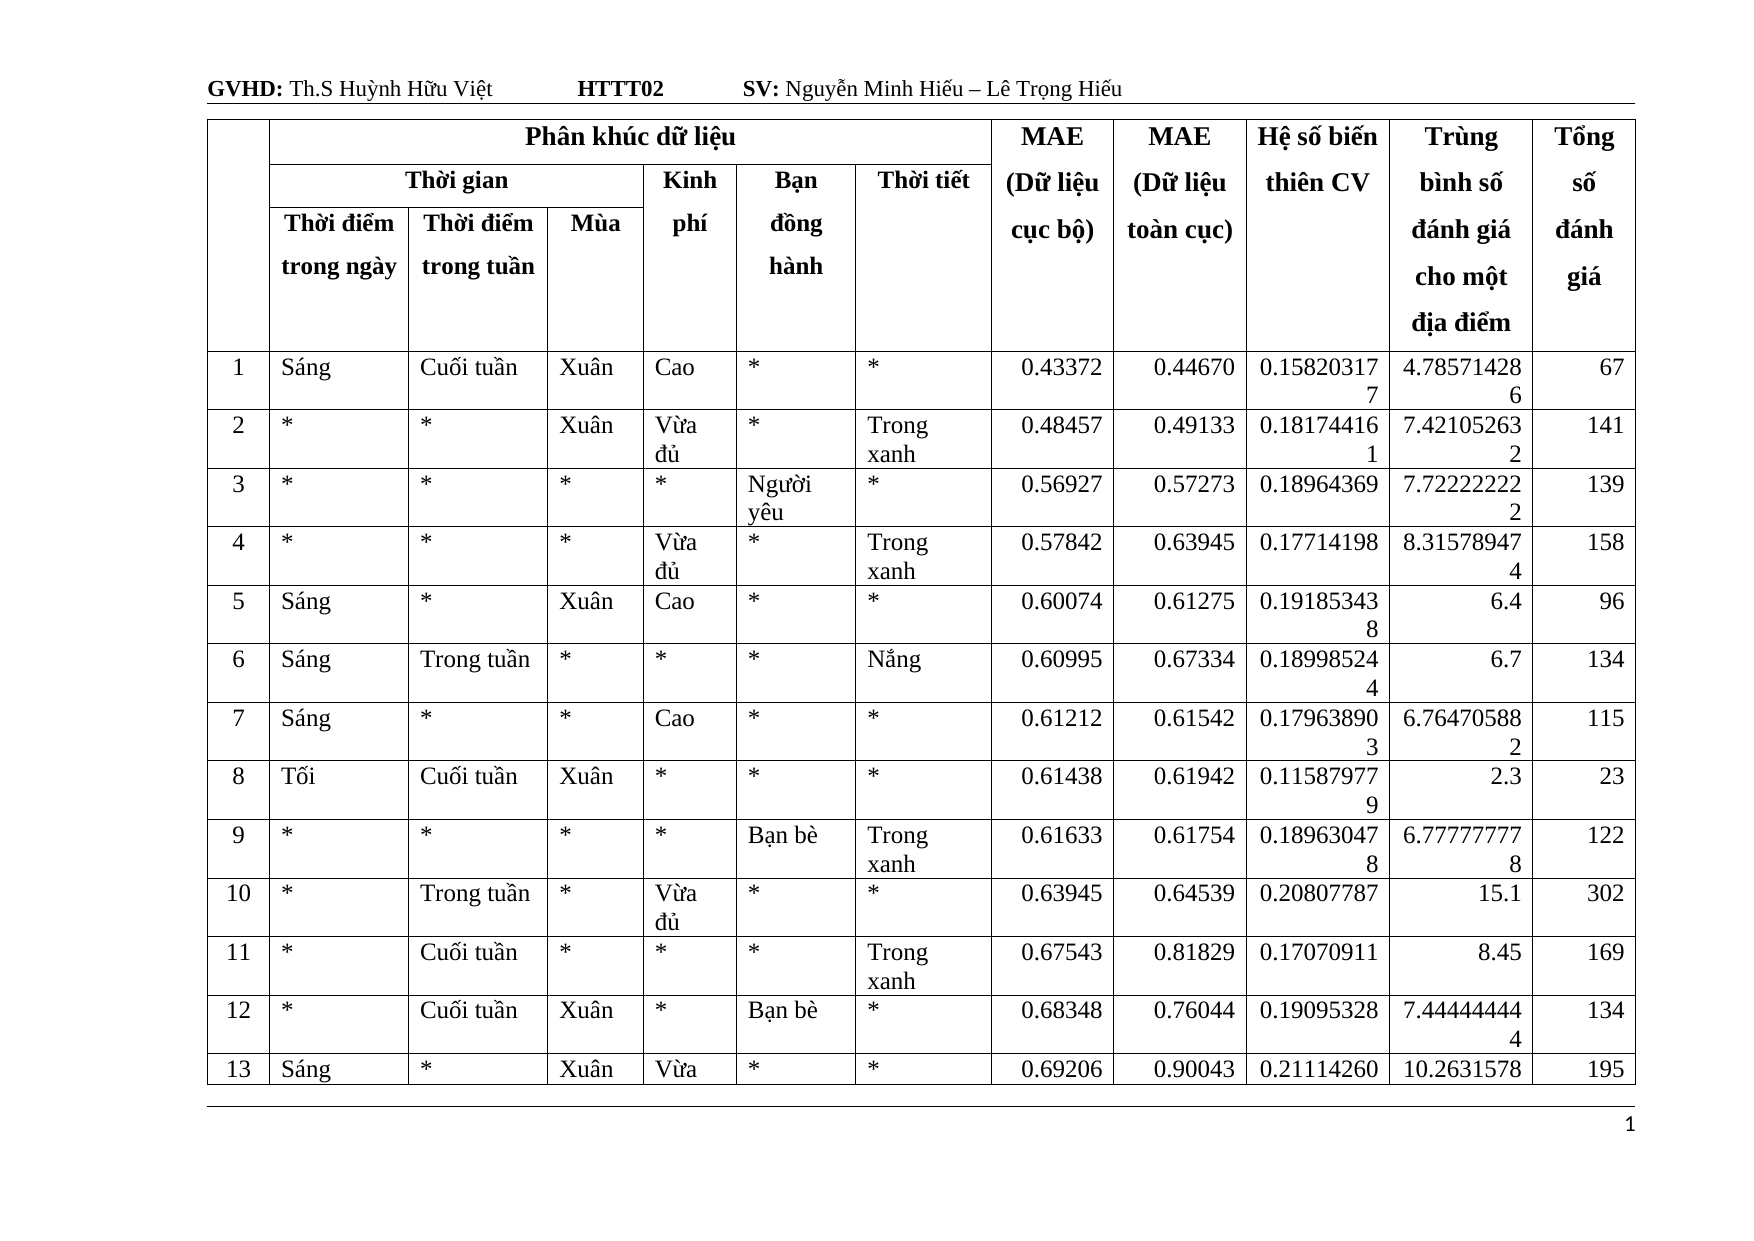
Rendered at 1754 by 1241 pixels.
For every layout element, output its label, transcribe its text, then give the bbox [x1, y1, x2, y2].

table_cell * [644, 937, 736, 994]
table_cell * [409, 527, 547, 585]
table_cell 139 [1533, 469, 1635, 526]
table_cell * [856, 996, 991, 1053]
table_cell 23 [1533, 761, 1635, 819]
table_cell 0.61438 [992, 761, 1113, 819]
table_cell * [737, 527, 855, 585]
table_cell * [270, 937, 408, 994]
table_cell Cao [644, 703, 736, 760]
table_cell Xuân [548, 996, 643, 1053]
table_cell 7.444444444 [1390, 996, 1532, 1053]
table_cell 4.785714286 [1390, 352, 1532, 409]
table_cell Xuân [548, 410, 643, 468]
table_cell 11 [208, 937, 269, 994]
table_header [208, 120, 269, 351]
table_cell 2.3 [1390, 761, 1532, 819]
table_cell 0.81829 [1114, 937, 1246, 994]
table_cell * [737, 644, 855, 702]
table_header Hệ số biến thiên CV [1247, 120, 1389, 351]
table_cell * [644, 996, 736, 1053]
table_cell 0.61633 [992, 820, 1113, 877]
table_cell * [856, 1054, 991, 1084]
table_header MAE (Dữ liệu toàn cục) [1114, 120, 1246, 351]
table_cell 6 [208, 644, 269, 702]
table_cell 6.764705882 [1390, 703, 1532, 760]
table_cell 0.67543 [992, 937, 1113, 994]
table_cell 0.181744161 [1247, 410, 1389, 468]
table_cell Sáng [270, 352, 408, 409]
table_cell 0.57842 [992, 527, 1113, 585]
table_cell Trong xanh [856, 937, 991, 994]
table_cell 134 [1533, 996, 1635, 1053]
table_cell Cuối tuần [409, 761, 547, 819]
table_cell * [409, 703, 547, 760]
table_cell * [548, 820, 643, 877]
table_cell 1 [208, 352, 269, 409]
table_cell Người yêu [737, 469, 855, 526]
table_cell * [737, 703, 855, 760]
table_cell * [409, 1054, 547, 1084]
table_cell 0.76044 [1114, 996, 1246, 1053]
table_cell 8.45 [1390, 937, 1532, 994]
table_cell Sáng [270, 703, 408, 760]
table_cell Vừa đủ [644, 1054, 736, 1084]
table_cell * [737, 761, 855, 819]
table_cell * [737, 879, 855, 936]
table_cell 0.61942 [1114, 761, 1246, 819]
table_cell * [548, 469, 643, 526]
table_cell 4 [208, 527, 269, 585]
table_cell 3 [208, 469, 269, 526]
table_cell 12 [208, 996, 269, 1053]
table_cell Sáng [270, 586, 408, 643]
table_cell * [856, 761, 991, 819]
table_cell * [644, 469, 736, 526]
table_cell Cuối tuần [409, 996, 547, 1053]
table_cell 195 [1533, 1054, 1635, 1084]
table_cell 0.115879779 [1247, 761, 1389, 819]
table_cell 115 [1533, 703, 1635, 760]
table_cell 0.63945 [1114, 527, 1246, 585]
table_cell 0.18964369 [1247, 469, 1389, 526]
table_cell Trong tuần [409, 644, 547, 702]
table_cell 9 [208, 820, 269, 877]
table_cell Thời điểm trong tuần [409, 208, 547, 351]
table_cell Bạn bè [737, 996, 855, 1053]
table_cell 0.68348 [992, 996, 1113, 1053]
table_cell 0.90043 [1114, 1054, 1246, 1084]
table_cell 6.7 [1390, 644, 1532, 702]
table_cell 0.57273 [1114, 469, 1246, 526]
table_cell 0.60074 [992, 586, 1113, 643]
table_cell * [270, 879, 408, 936]
table_cell * [856, 469, 991, 526]
table_cell 122 [1533, 820, 1635, 877]
table_header Trùng bình số đánh giá cho một địa điểm [1390, 120, 1532, 351]
table_cell 2 [208, 410, 269, 468]
table_cell 0.191853438 [1247, 586, 1389, 643]
table_cell 0.63945 [992, 879, 1113, 936]
table_cell 0.20807787 [1247, 879, 1389, 936]
table_cell Xuân [548, 352, 643, 409]
table_cell Trong tuần [409, 879, 547, 936]
table_cell 0.189985244 [1247, 644, 1389, 702]
table_cell * [548, 937, 643, 994]
table_cell Xuân [548, 586, 643, 643]
table_cell * [270, 527, 408, 585]
table_cell Thời tiết [856, 165, 991, 351]
table_cell 0.61212 [992, 703, 1113, 760]
table_cell Vừa đủ [644, 879, 736, 936]
table_cell 0.61754 [1114, 820, 1246, 877]
table_cell 0.61275 [1114, 586, 1246, 643]
table_cell * [548, 879, 643, 936]
table_cell 10.26315789 [1390, 1054, 1532, 1084]
table_cell Sáng [270, 644, 408, 702]
table_cell * [270, 410, 408, 468]
table_cell 13 [208, 1054, 269, 1084]
table_cell 0.43372 [992, 352, 1113, 409]
table_cell Mùa [548, 208, 643, 351]
table_cell * [409, 820, 547, 877]
table_cell 0.67334 [1114, 644, 1246, 702]
table_cell 169 [1533, 937, 1635, 994]
table_cell 0.44670 [1114, 352, 1246, 409]
table_cell Trong xanh [856, 820, 991, 877]
table_cell * [737, 352, 855, 409]
table_cell 0.211142609 [1247, 1054, 1389, 1084]
table_cell Xuân [548, 1054, 643, 1084]
table_cell Vừa đủ [644, 410, 736, 468]
table_cell 0.189630478 [1247, 820, 1389, 877]
table_cell * [409, 469, 547, 526]
table_cell 96 [1533, 586, 1635, 643]
table_cell 0.49133 [1114, 410, 1246, 468]
table_cell Trong xanh [856, 527, 991, 585]
table_cell 0.158203177 [1247, 352, 1389, 409]
table_cell 0.179638903 [1247, 703, 1389, 760]
table_header MAE (Dữ liệu cục bộ) [992, 120, 1113, 351]
table_cell 15.1 [1390, 879, 1532, 936]
table_cell * [270, 469, 408, 526]
table_cell Vừa đủ [644, 527, 736, 585]
table_cell 7.722222222 [1390, 469, 1532, 526]
table_cell Tối [270, 761, 408, 819]
table_header Phân khúc dữ liệu [270, 120, 991, 164]
table_cell Thời gian [270, 165, 643, 207]
table_cell 158 [1533, 527, 1635, 585]
table_cell 0.64539 [1114, 879, 1246, 936]
table_cell * [737, 937, 855, 994]
table_cell 7 [208, 703, 269, 760]
table_cell * [737, 586, 855, 643]
table_cell 8 [208, 761, 269, 819]
table_cell * [644, 644, 736, 702]
table_cell 134 [1533, 644, 1635, 702]
table_cell 0.69206 [992, 1054, 1113, 1084]
table_cell 0.60995 [992, 644, 1113, 702]
table_cell 0.48457 [992, 410, 1113, 468]
table_cell Bạn đồng hành [737, 165, 855, 351]
table_cell * [270, 996, 408, 1053]
table_cell Cuối tuần [409, 352, 547, 409]
table_cell * [856, 352, 991, 409]
table_cell Bạn bè [737, 820, 855, 877]
table_cell Cao [644, 586, 736, 643]
table_header Tổng số đánh giá [1533, 120, 1635, 351]
table_cell Trong xanh [856, 410, 991, 468]
table_cell 7.421052632 [1390, 410, 1532, 468]
table_cell 0.19095328 [1247, 996, 1389, 1053]
table_cell 0.17070911 [1247, 937, 1389, 994]
table_cell 67 [1533, 352, 1635, 409]
table_cell * [548, 644, 643, 702]
table_cell Kinh phí [644, 165, 736, 351]
table_cell * [548, 703, 643, 760]
table_cell * [409, 586, 547, 643]
table_cell Cao [644, 352, 736, 409]
table_cell Thời điểm trong ngày [270, 208, 408, 351]
table_cell * [270, 820, 408, 877]
table_cell * [548, 527, 643, 585]
table_cell 5 [208, 586, 269, 643]
table_cell * [856, 879, 991, 936]
table_cell Sáng [270, 1054, 408, 1084]
table_cell 0.56927 [992, 469, 1113, 526]
table_cell 141 [1533, 410, 1635, 468]
table_cell 6.4 [1390, 586, 1532, 643]
table_cell 0.17714198 [1247, 527, 1389, 585]
table_cell 302 [1533, 879, 1635, 936]
table_cell * [856, 703, 991, 760]
table_cell * [644, 820, 736, 877]
table_cell Nắng [856, 644, 991, 702]
table_cell 0.61542 [1114, 703, 1246, 760]
table_cell * [737, 1054, 855, 1084]
table_cell * [644, 761, 736, 819]
table_cell 6.777777778 [1390, 820, 1532, 877]
table_cell Cuối tuần [409, 937, 547, 994]
table_cell 8.315789474 [1390, 527, 1532, 585]
table_cell * [856, 586, 991, 643]
table_cell * [737, 410, 855, 468]
table_cell Xuân [548, 761, 643, 819]
table_cell 10 [208, 879, 269, 936]
table_cell * [409, 410, 547, 468]
